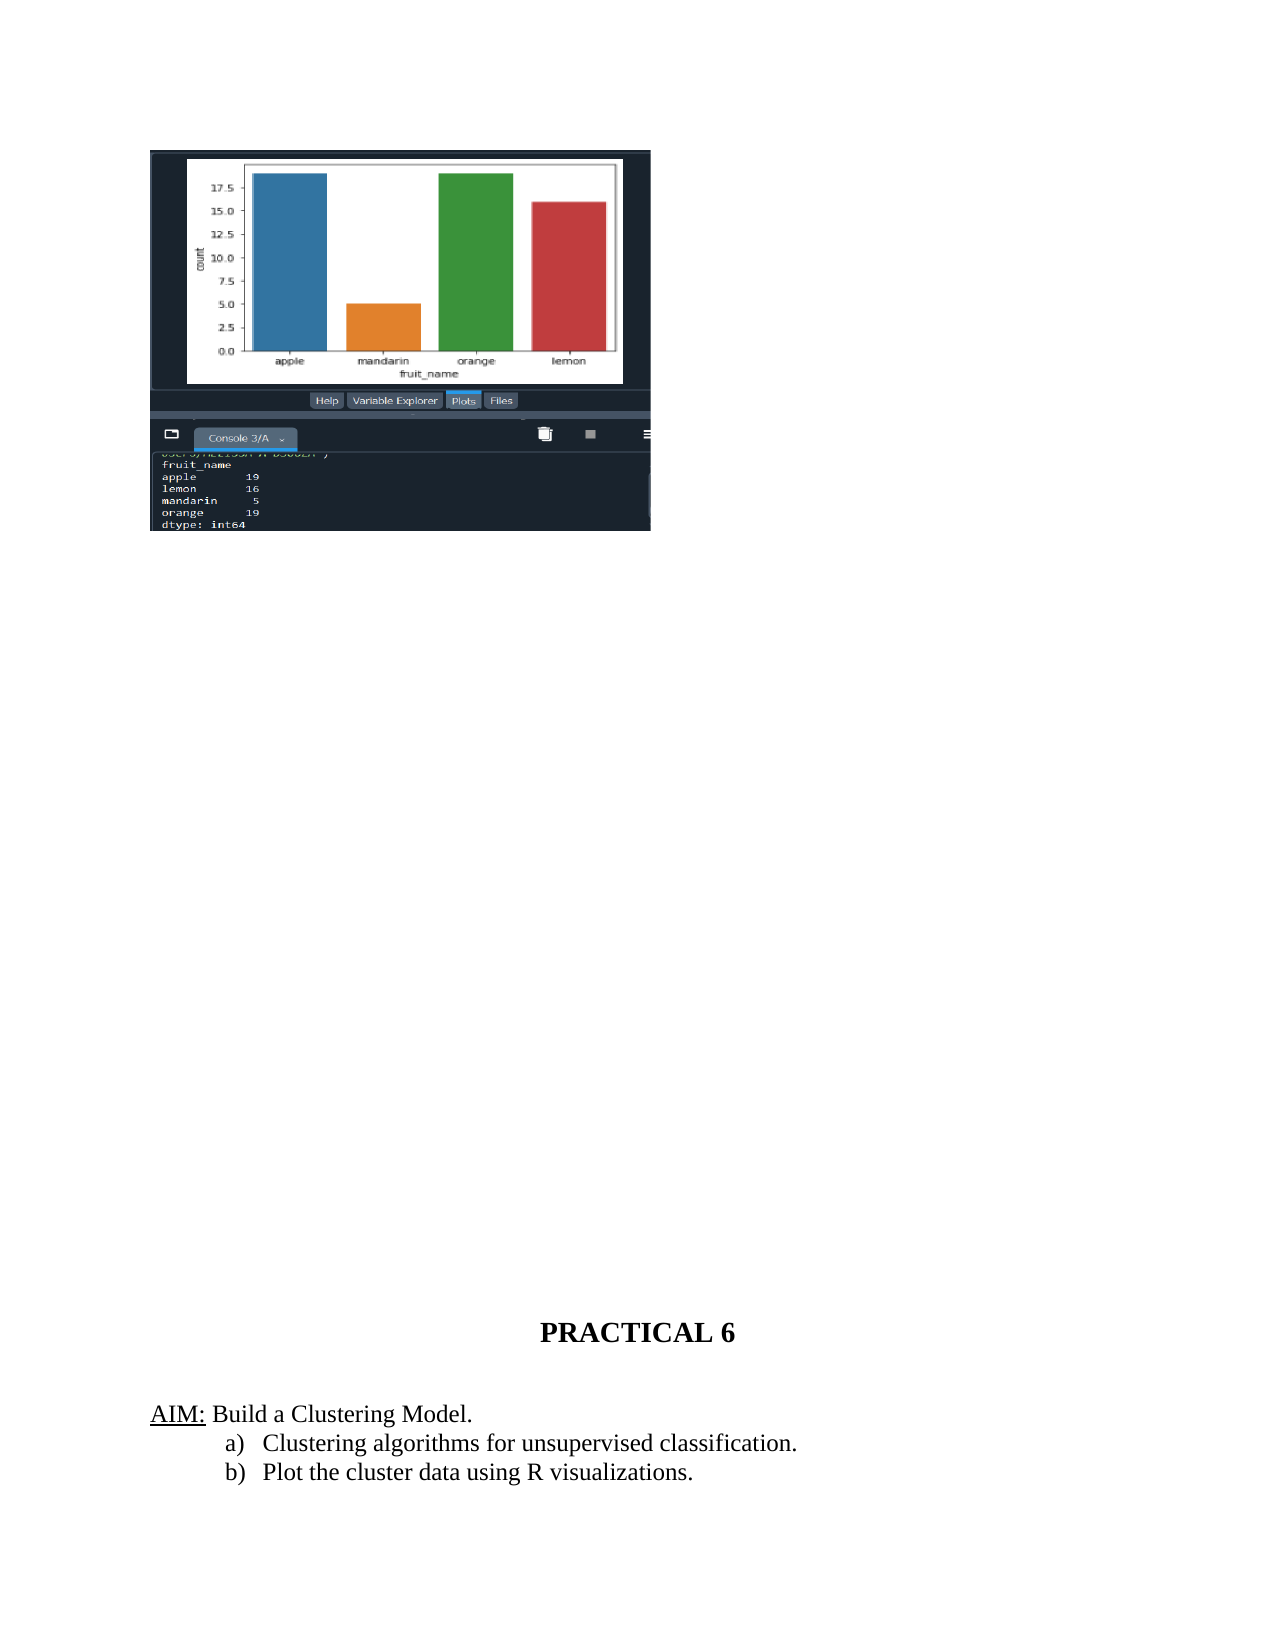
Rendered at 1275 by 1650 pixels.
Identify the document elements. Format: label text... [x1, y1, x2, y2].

picture [150, 150, 651, 531]
list Plot the cluster data using R visualizations. [225, 1457, 1125, 1486]
subtitle PRACTICAL 6 [150, 1316, 1125, 1349]
text AIM: Build a Clustering Model. [150, 1399, 1125, 1428]
list Clustering algorithms for unsupervised classification. [225, 1428, 1125, 1457]
